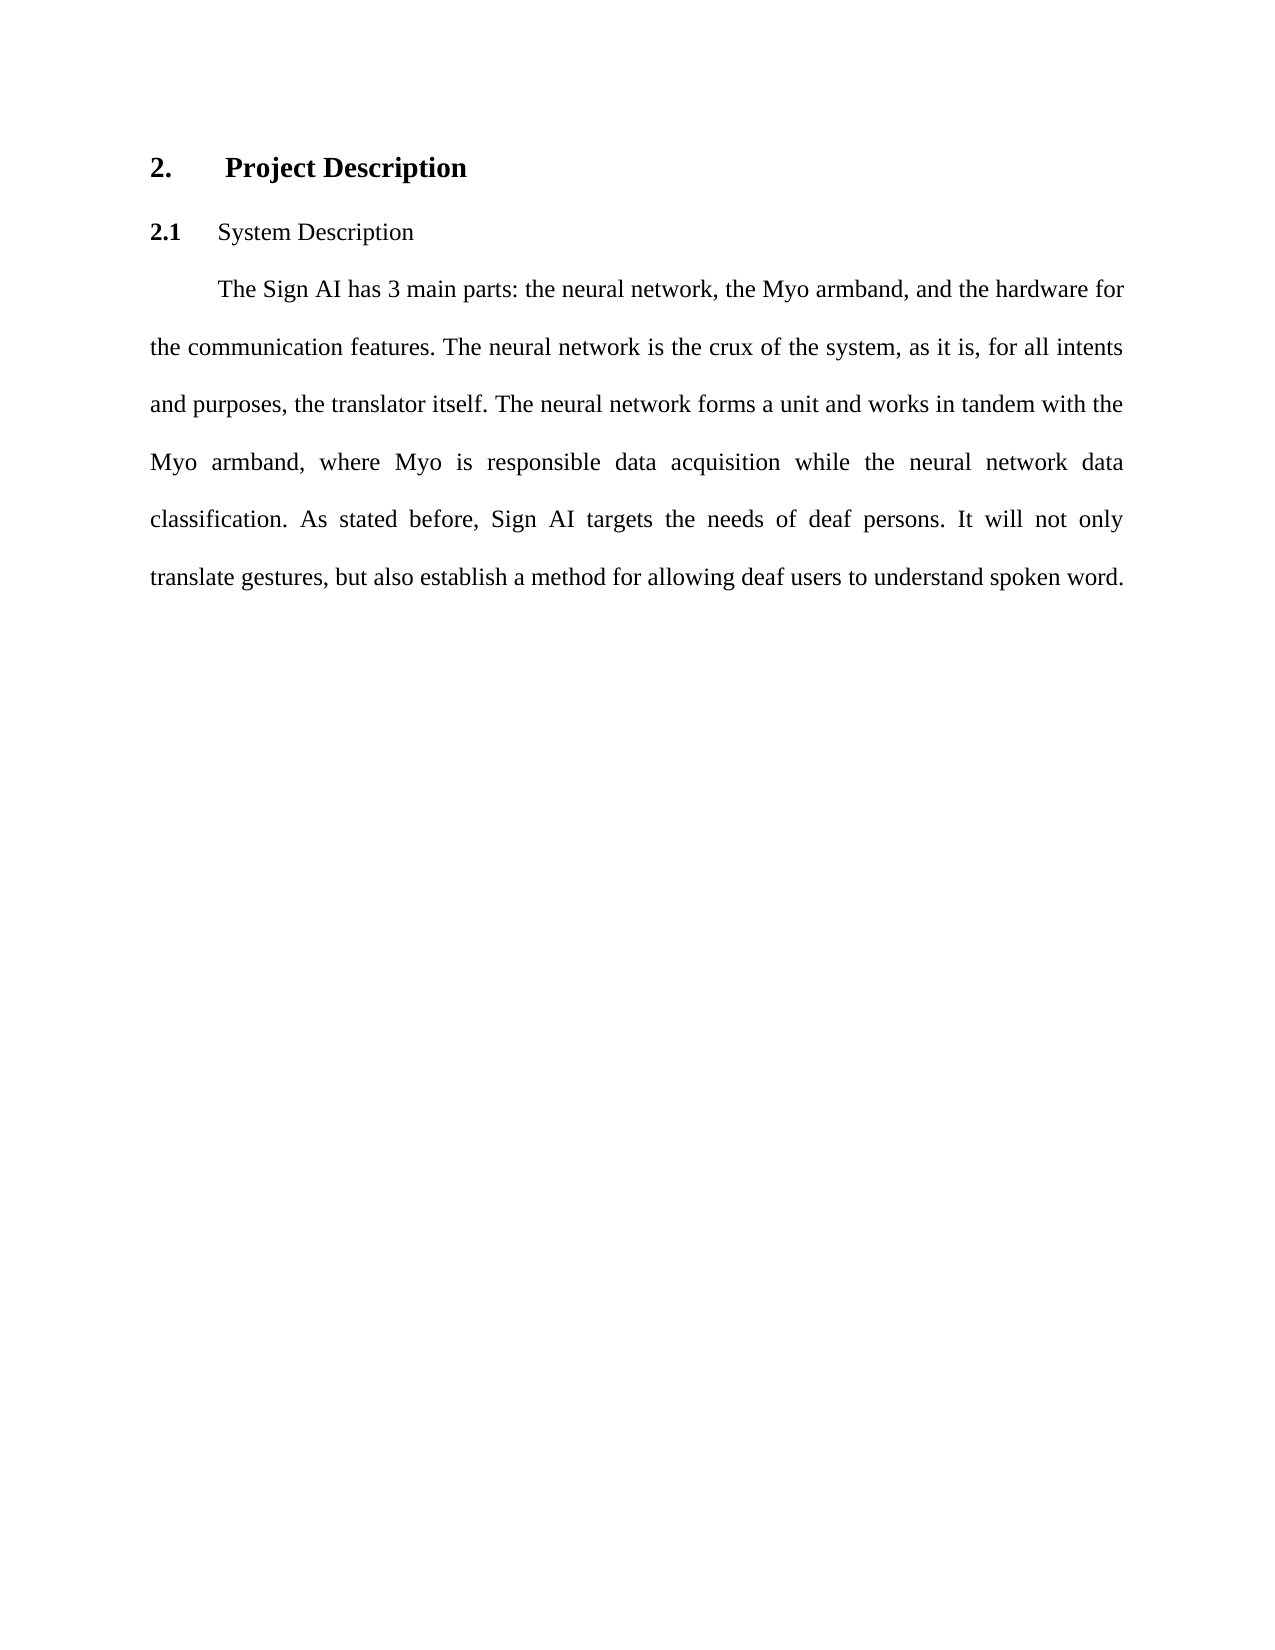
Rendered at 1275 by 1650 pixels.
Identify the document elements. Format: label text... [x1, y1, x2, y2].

text Project Description [150, 150, 1125, 183]
subtitle System Description [150, 217, 1125, 246]
text The Sign AI has 3 main parts: the neural network, the Myo armband, and the hardware for the communication features. The neural network is the crux of the system, as it is, for all intents and purposes, the translator itself. The neural network forms a unit and works in tandem with the Myo armband, where Myo is responsible data acquisition while the neural network data classification. As stated before, Sign AI targets the needs of deaf persons. It will not only translate gestures, but also establish a method for allowing deaf users to understand spoken word. [150, 274, 1125, 591]
